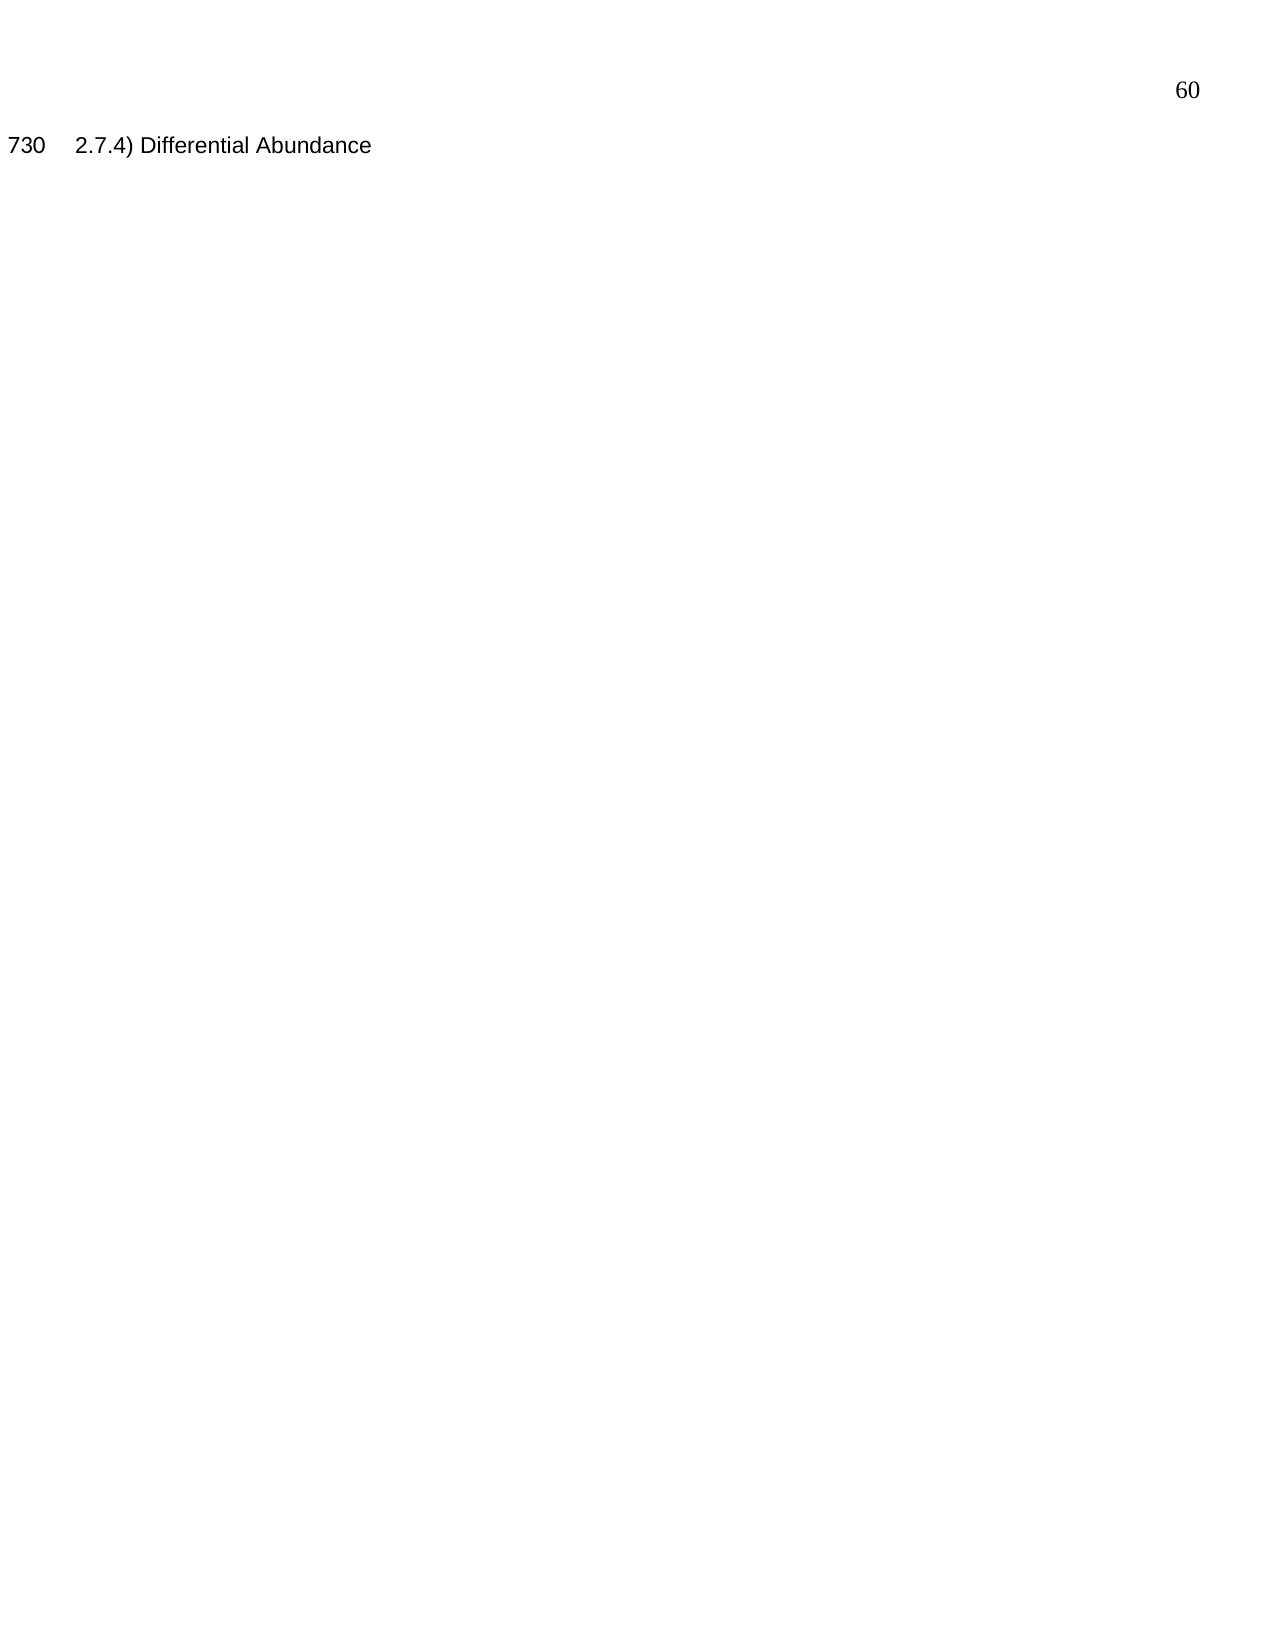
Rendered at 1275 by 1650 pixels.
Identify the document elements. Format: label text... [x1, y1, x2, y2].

text 2.7.4) Differential Abundance [75, 132, 1200, 159]
